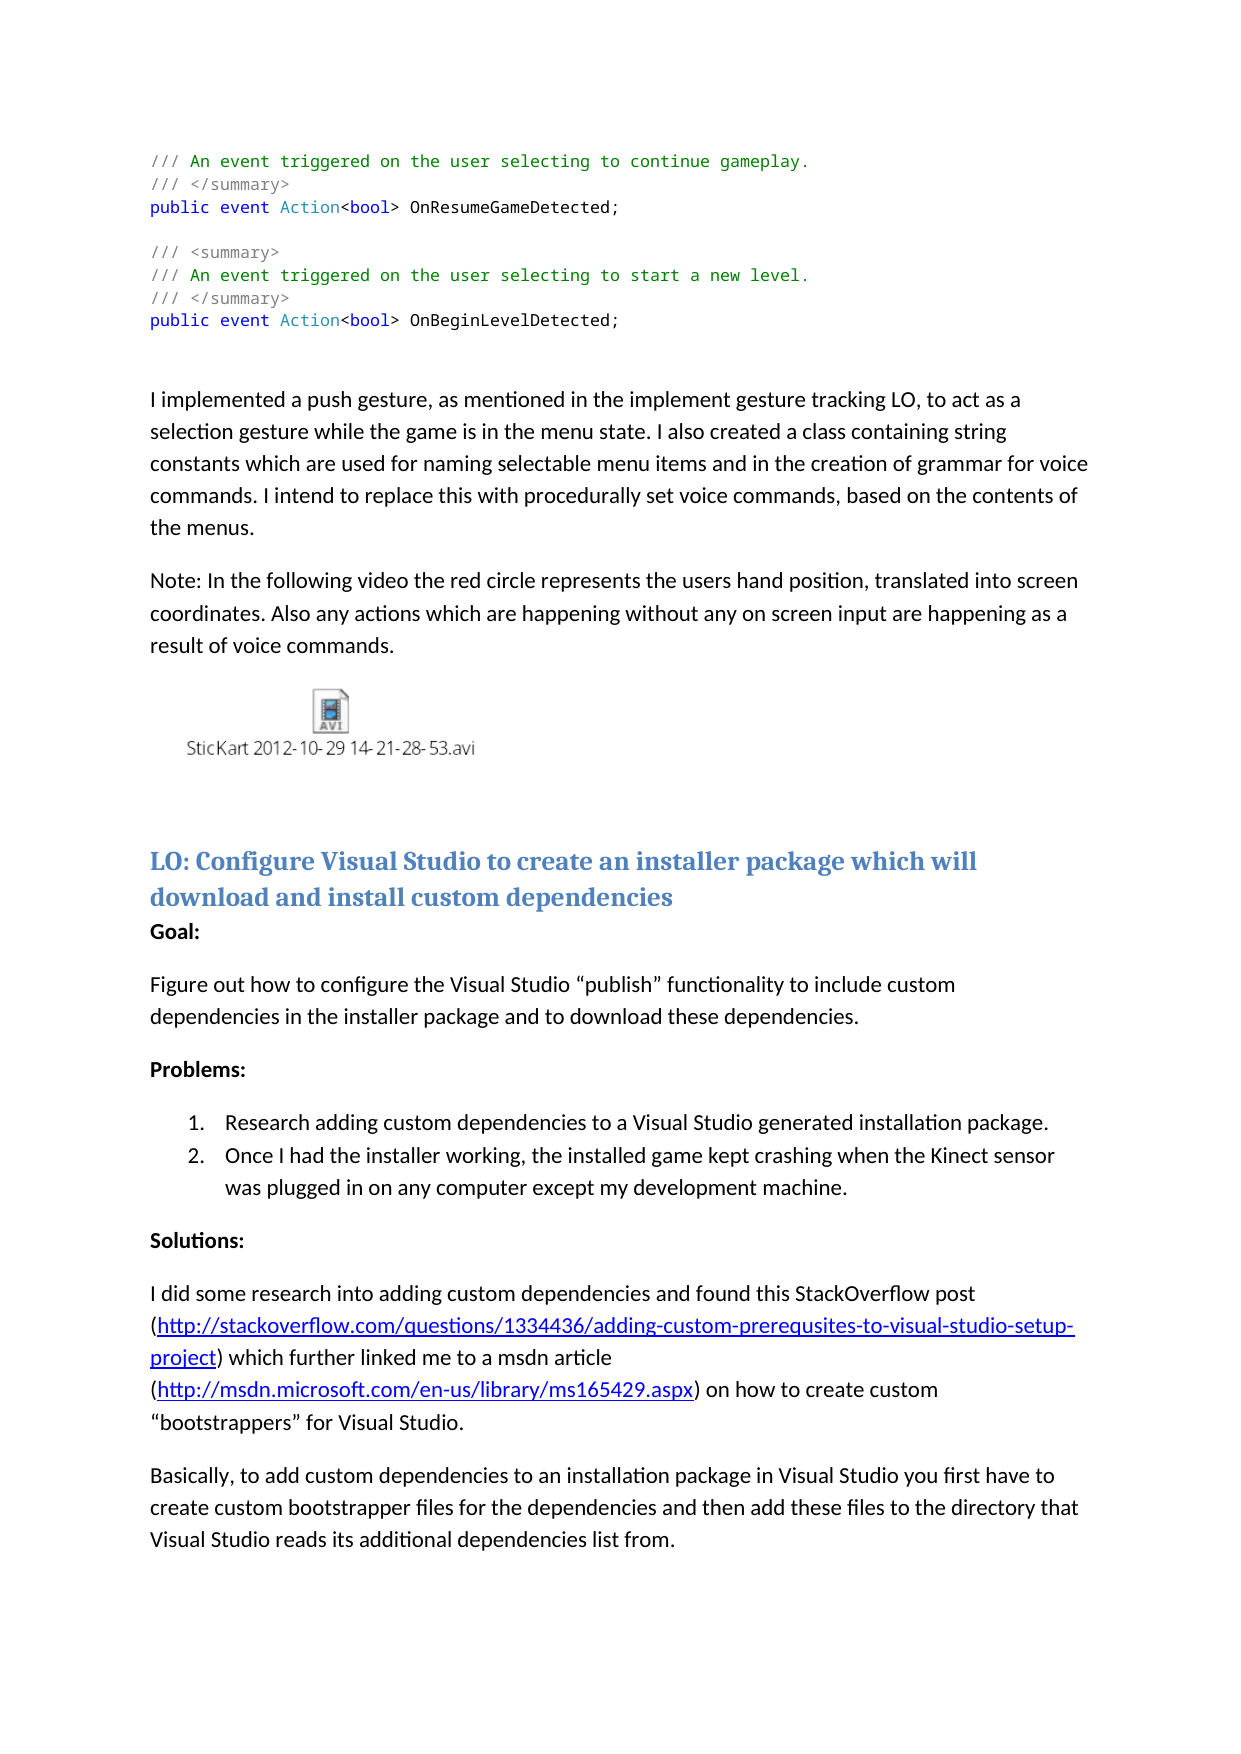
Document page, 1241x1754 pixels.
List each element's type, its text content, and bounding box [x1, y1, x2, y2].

list Once I had the installer working, the installed game kept crashing when the Kinect sensor was plugged in on any computer except my development machine. [187, 1141, 1090, 1201]
text public event Action<bool> OnBeginLevelDetected; [150, 309, 1090, 332]
list Research adding custom dependencies to a Visual Studio generated installation package. [187, 1108, 1090, 1137]
text Solutions: [150, 1226, 1090, 1254]
text I implemented a push gesture, as mentioned in the implement gesture tracking LO, to act as a selection gesture while the game is in the menu state. I also created a class containing string constants which are used for naming selectable menu items and in the creation of grammar for voice commands. I intend to replace this with procedurally set voice commands, based on the contents of the menus. [150, 385, 1090, 541]
text /// An event triggered on the user selecting to continue gameplay. [150, 150, 1090, 173]
text Basically, to add custom dependencies to an installation package in Visual Studio you first have to create custom bootstrapper files for the dependencies and then add these files to the directory that Visual Studio reads its additional dependencies list from. [150, 1461, 1090, 1553]
text /// An event triggered on the user selecting to start a new level. [150, 263, 1090, 286]
text /// <summary> [150, 241, 1090, 263]
text /// </summary> [150, 286, 1090, 309]
text public event Action<bool> OnResumeGameDetected; [150, 195, 1090, 218]
text Problems: [150, 1056, 1090, 1083]
text I did some research into adding custom dependencies and found this StackOverflow post (http://stackoverflow.com/questions/1334436/adding-custom-prerequsites-to-visual-studio-setup-project) which further linked me to a msdn article (http://msdn.microsoft.com/en-us/library/ms165429.aspx) on how to create custom “bootstrappers” for Visual Studio. [150, 1279, 1090, 1436]
text Figure out how to configure the Visual Studio “publish” functionality to include custom dependencies in the installer package and to download these dependencies. [150, 970, 1090, 1031]
text Note: In the following video the red circle represents the users hand position, translated into screen coordinates. Also any actions which are happening without any on screen input are happening as a result of voice commands. [150, 566, 1090, 659]
subtitle LO: Configure Visual Studio to create an installer package which will download and install custom dependencies [150, 846, 1090, 913]
text /// </summary> [150, 173, 1090, 195]
text Goal: [150, 917, 1090, 945]
